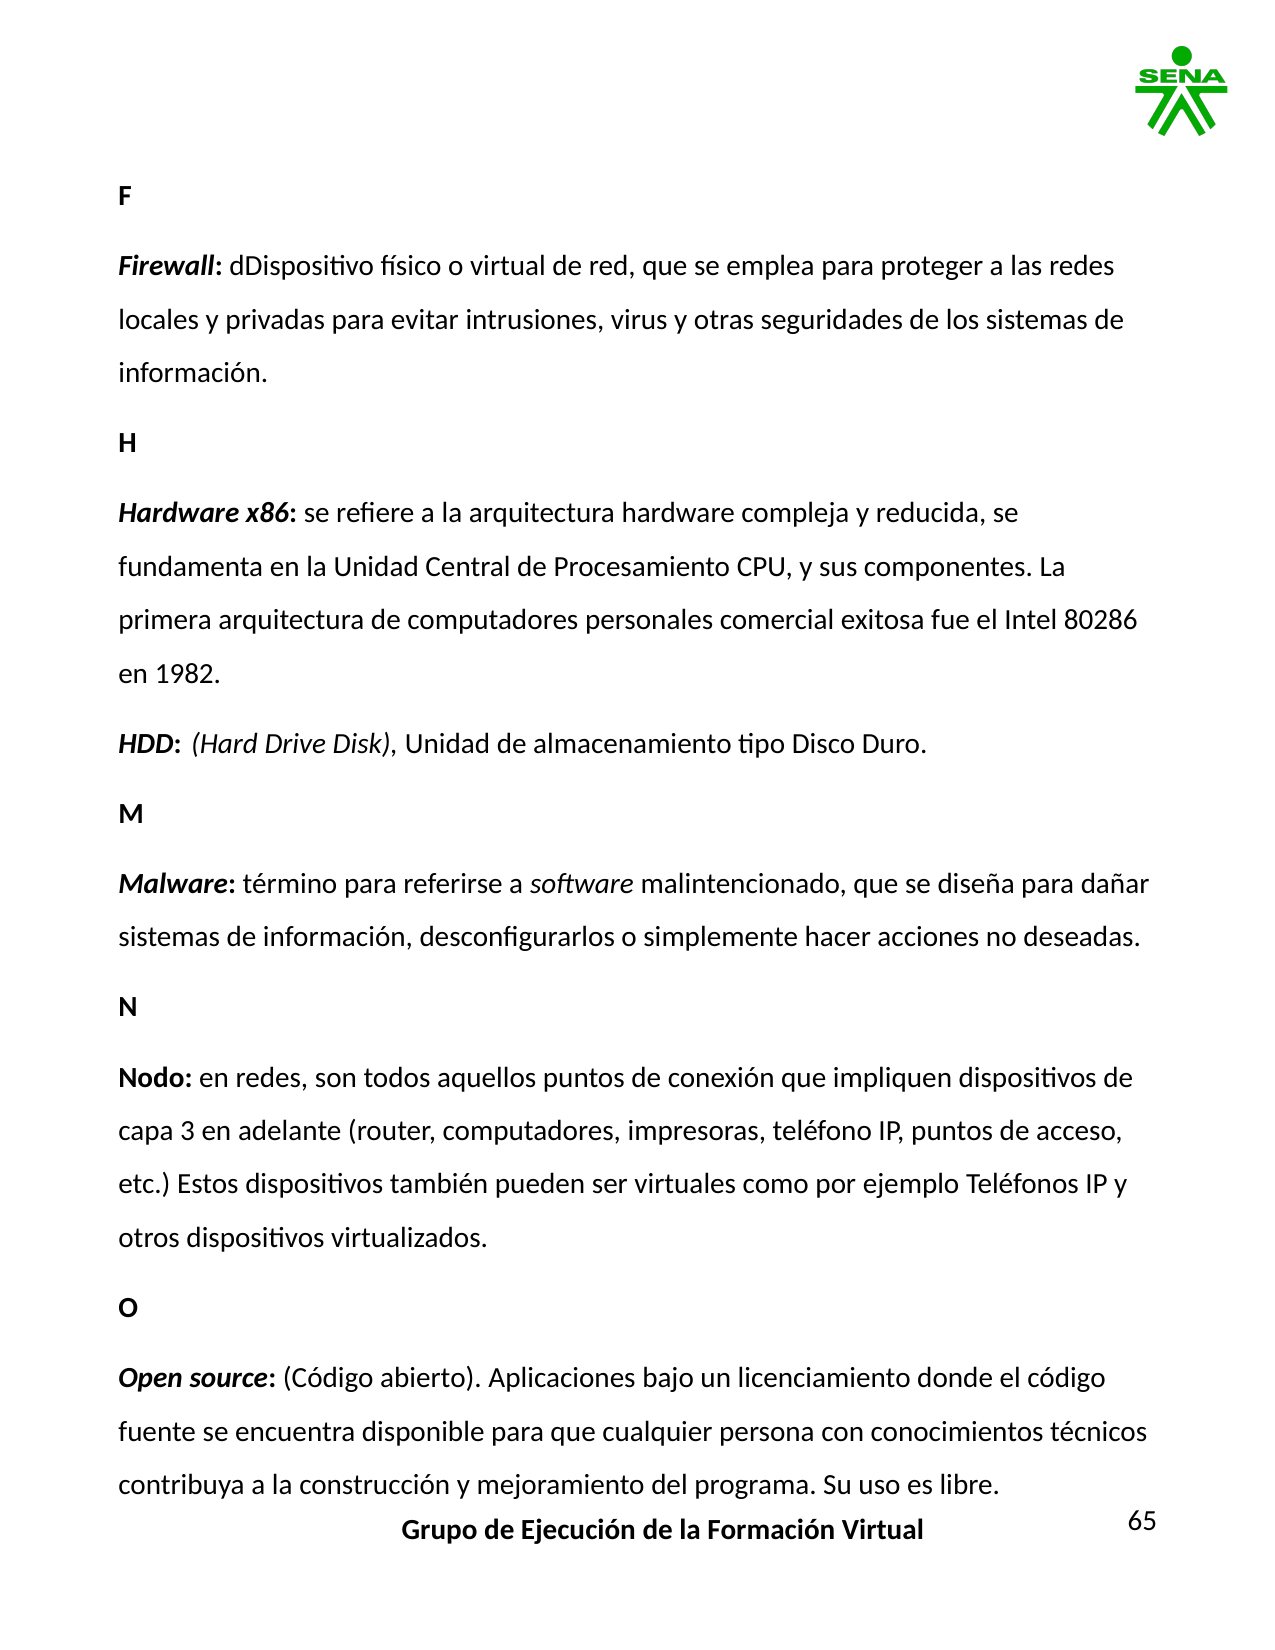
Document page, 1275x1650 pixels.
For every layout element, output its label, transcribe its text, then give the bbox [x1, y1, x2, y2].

picture [1135, 46, 1228, 136]
text Hardware x86: se refiere a la arquitectura hardware compleja y reducida, se fundamenta en la Unidad Central de Procesamiento CPU, y sus componentes. La primera arquitectura de computadores personales comercial exitosa fue el Intel 80286 en 1982. [118, 494, 1157, 690]
text HDD: (Hard Drive Disk), Unidad de almacenamiento tipo Disco Duro. [118, 725, 1157, 760]
text Open source: (Código abierto). Aplicaciones bajo un licenciamiento donde el código fuente se encuentra disponible para que cualquier persona con conocimientos técnicos contribuya a la construcción y mejoramiento del programa. Su uso es libre. [118, 1359, 1157, 1502]
text M [118, 795, 1157, 831]
text H [118, 424, 1157, 460]
text O [118, 1289, 1157, 1325]
text F [118, 177, 1157, 213]
text Malware: término para referirse a software malintencionado, que se diseña para dañar sistemas de información, desconfigurarlos o simplemente hacer acciones no deseadas. [118, 865, 1157, 954]
text Nodo: en redes, son todos aquellos puntos de conexión que impliquen dispositivos de capa 3 en adelante (router, computadores, impresoras, teléfono IP, puntos de acceso, etc.) Estos dispositivos también pueden ser virtuales como por ejemplo Teléfonos IP y otros dispositivos virtualizados. [118, 1059, 1157, 1254]
text Firewall: dDispositivo físico o virtual de red, que se emplea para proteger a las redes locales y privadas para evitar intrusiones, virus y otras seguridades de los sistemas de información. [118, 247, 1157, 390]
text N [118, 988, 1157, 1024]
